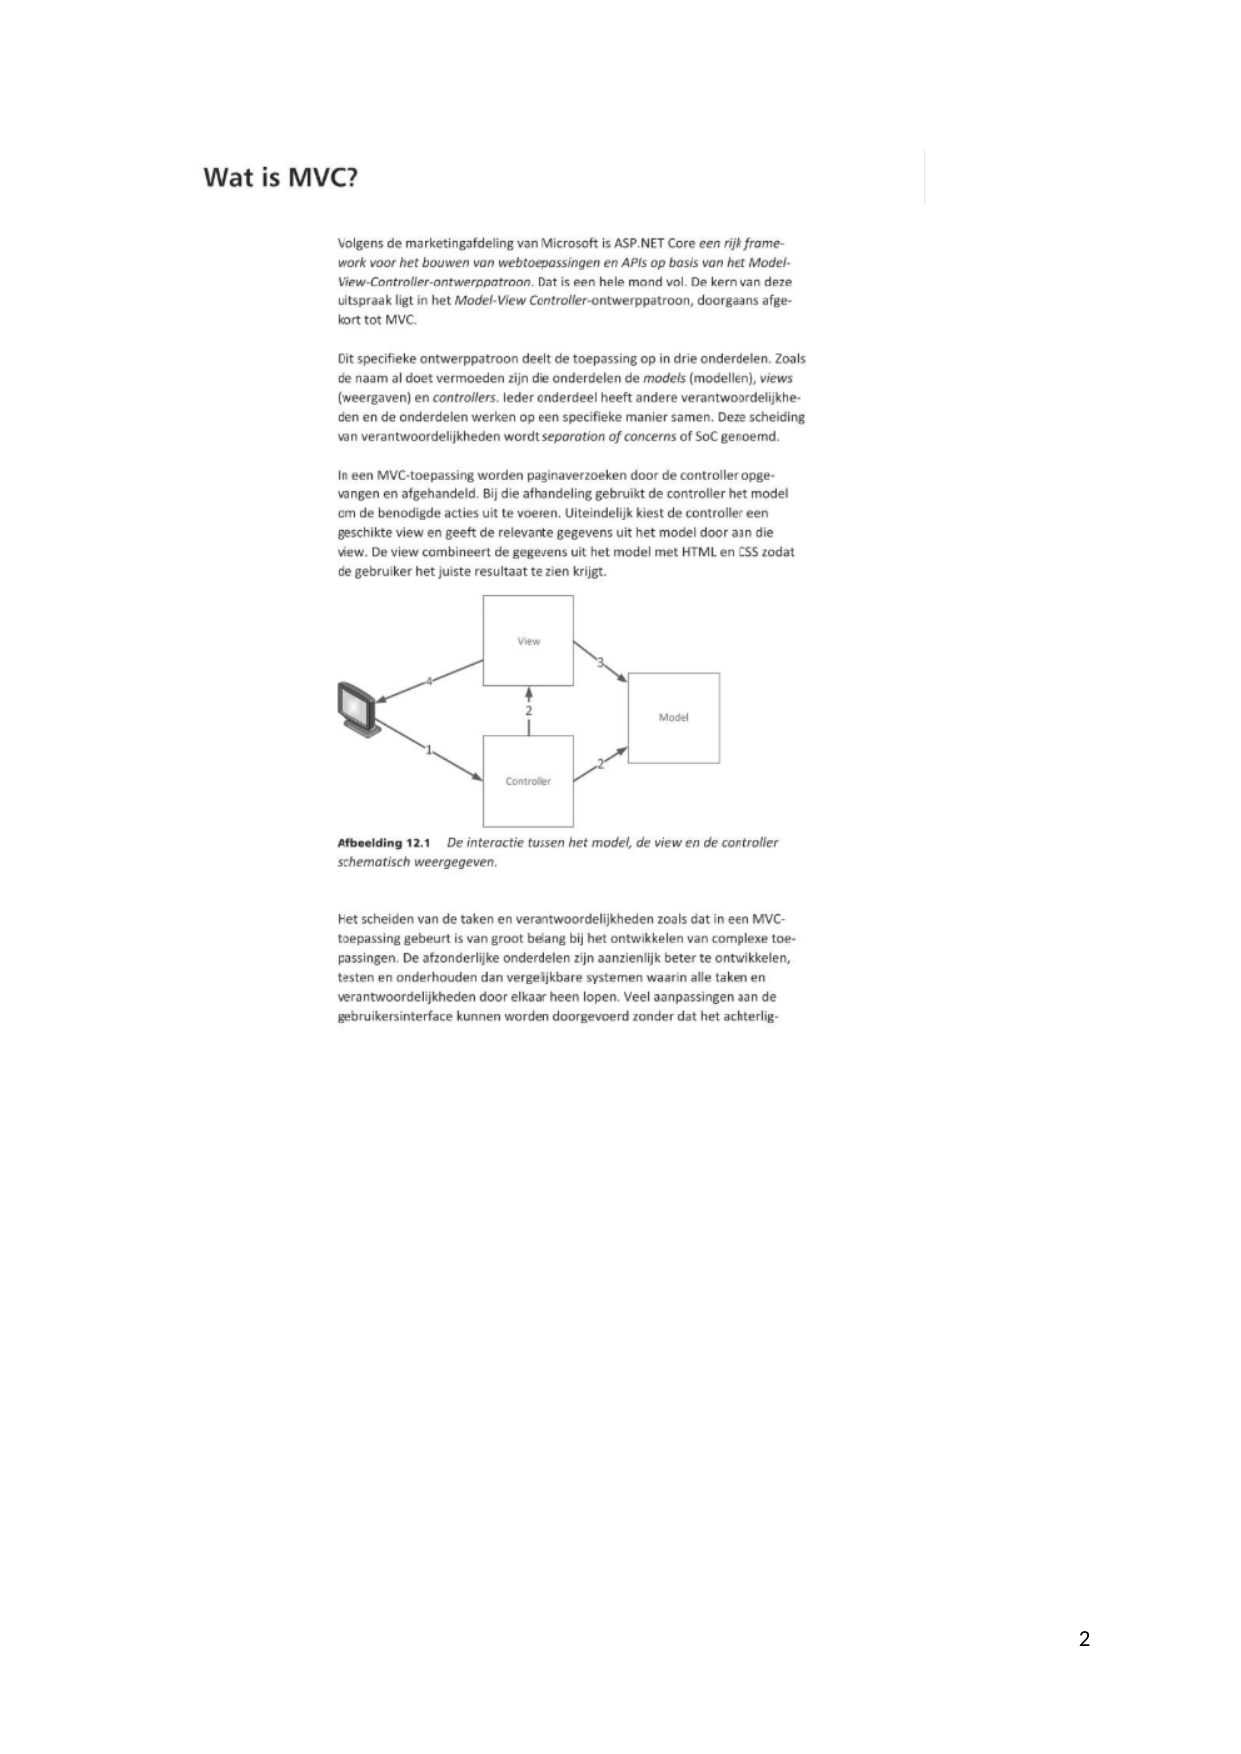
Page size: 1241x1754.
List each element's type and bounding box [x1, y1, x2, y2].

picture [150, 150, 926, 204]
picture [150, 222, 917, 1033]
